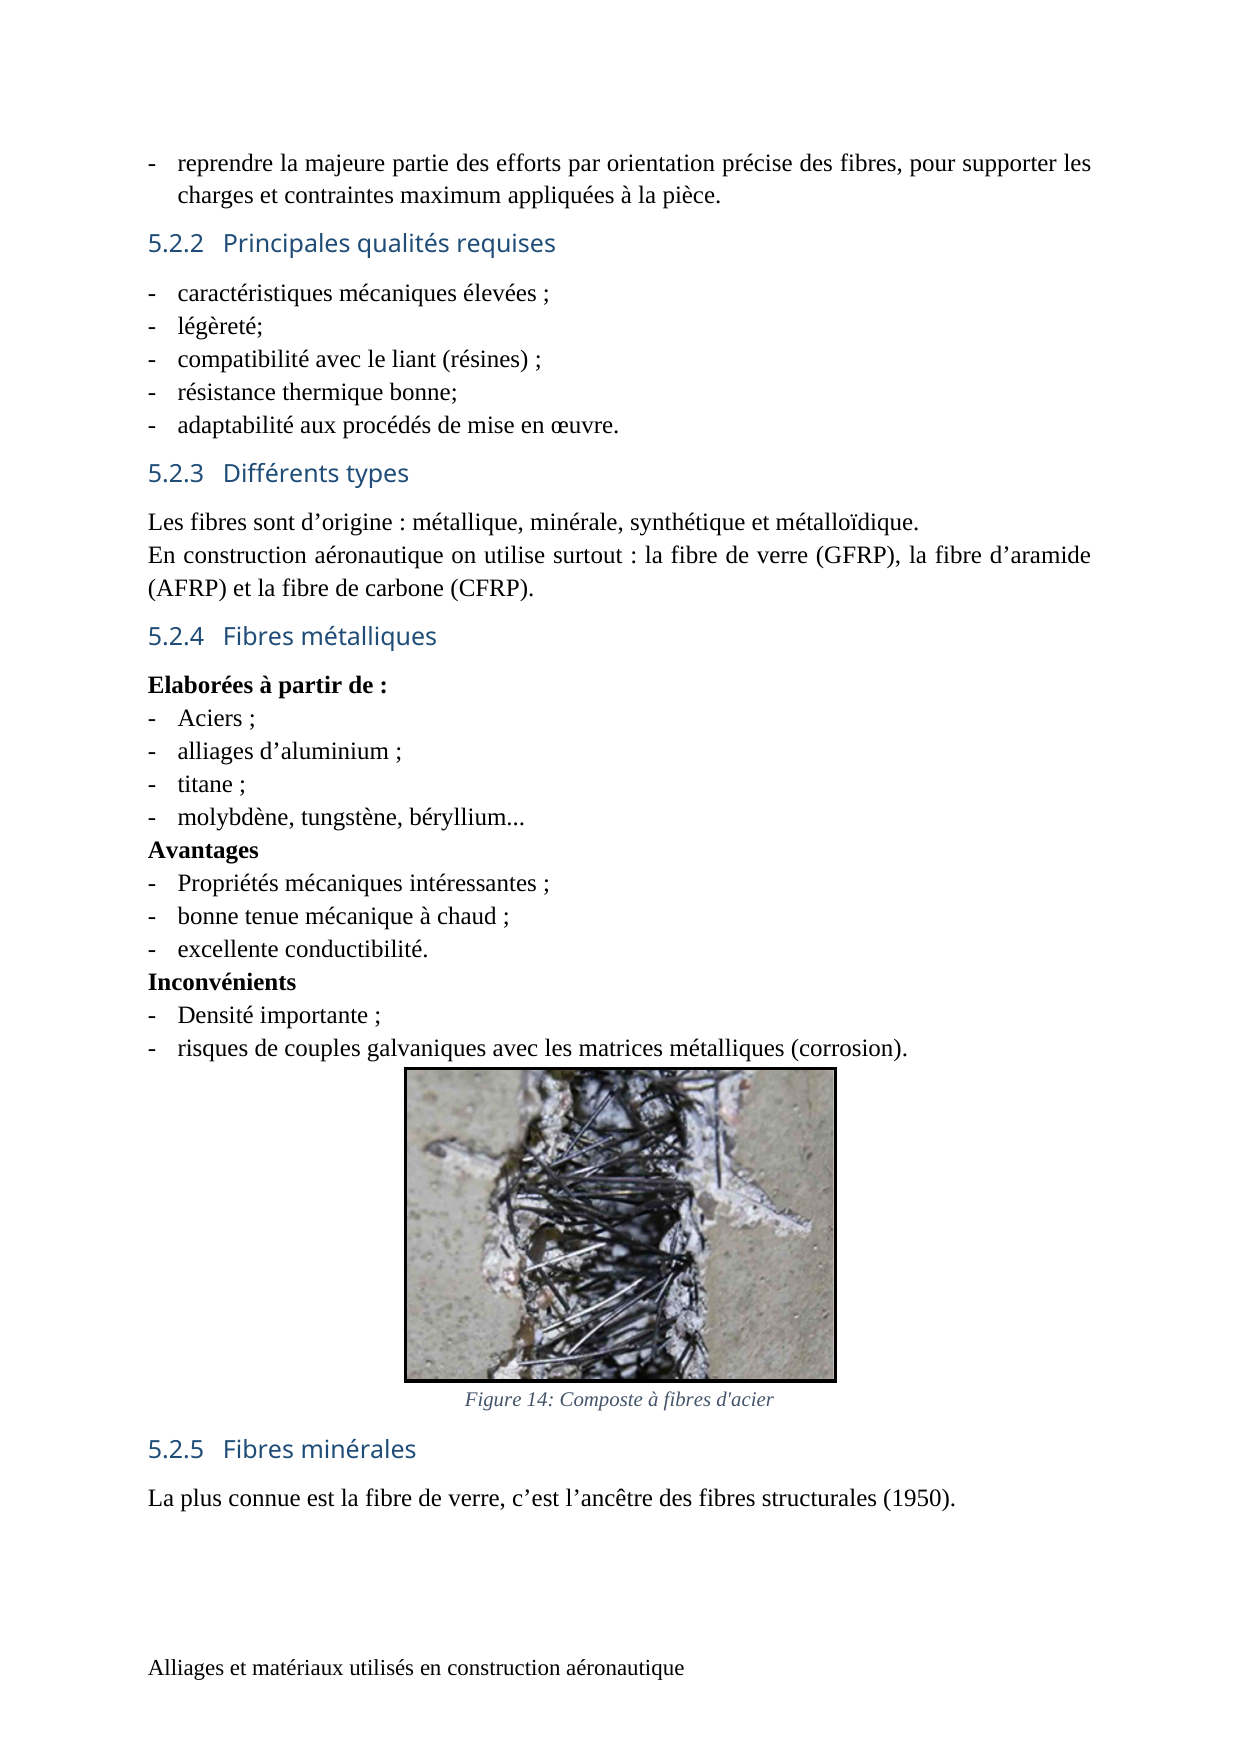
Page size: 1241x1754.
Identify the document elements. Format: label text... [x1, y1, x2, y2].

text alliages d’aluminium ; [148, 736, 1093, 765]
text La plus connue est la fibre de verre, c’est l’ancêtre des fibres structurales (1950). [148, 1483, 1093, 1512]
text En construction aéronautique on utilise surtout : la fibre de verre (GFRP), la fibre d’aramide (AFRP) et la fibre de carbone (CFRP). [148, 540, 1093, 602]
text molybdène, tungstène, béryllium... [148, 802, 1093, 831]
subtitle Principales qualités requises [148, 226, 1093, 260]
text Avantages [148, 835, 1093, 864]
text caractéristiques mécaniques élevées ; [148, 278, 1093, 307]
text Les fibres sont d’origine : métallique, minérale, synthétique et métalloïdique. [148, 507, 1093, 536]
text légèreté; [148, 311, 1093, 339]
text Inconvénients [148, 967, 1093, 996]
text adaptabilité aux procédés de mise en œuvre. [148, 410, 1093, 439]
picture [407, 1070, 834, 1379]
subtitle Fibres minérales [148, 1432, 1093, 1466]
text compatibilité avec le liant (résines) ; [148, 344, 1093, 373]
text Densité importante ; [148, 1001, 1093, 1029]
text Elaborées à partir de : [148, 670, 1093, 699]
text bonne tenue mécanique à chaud ; [148, 901, 1093, 930]
text résistance thermique bonne; [148, 377, 1093, 406]
text Propriétés mécaniques intéressantes ; [148, 868, 1093, 897]
text risques de couples galvaniques avec les matrices métalliques (corrosion). [148, 1033, 1093, 1062]
text Figure 14: Composte à fibres d'acier [148, 1387, 1093, 1411]
text titane ; [148, 769, 1093, 798]
text excellente conductibilité. [148, 934, 1093, 963]
text reprendre la majeure partie des efforts par orientation précise des fibres, pour supporter les charges et contraintes maximum appliquées à la pièce. [148, 148, 1093, 209]
text Aciers ; [148, 703, 1093, 732]
subtitle Différents types [148, 455, 1093, 489]
subtitle Fibres métalliques [148, 619, 1093, 653]
